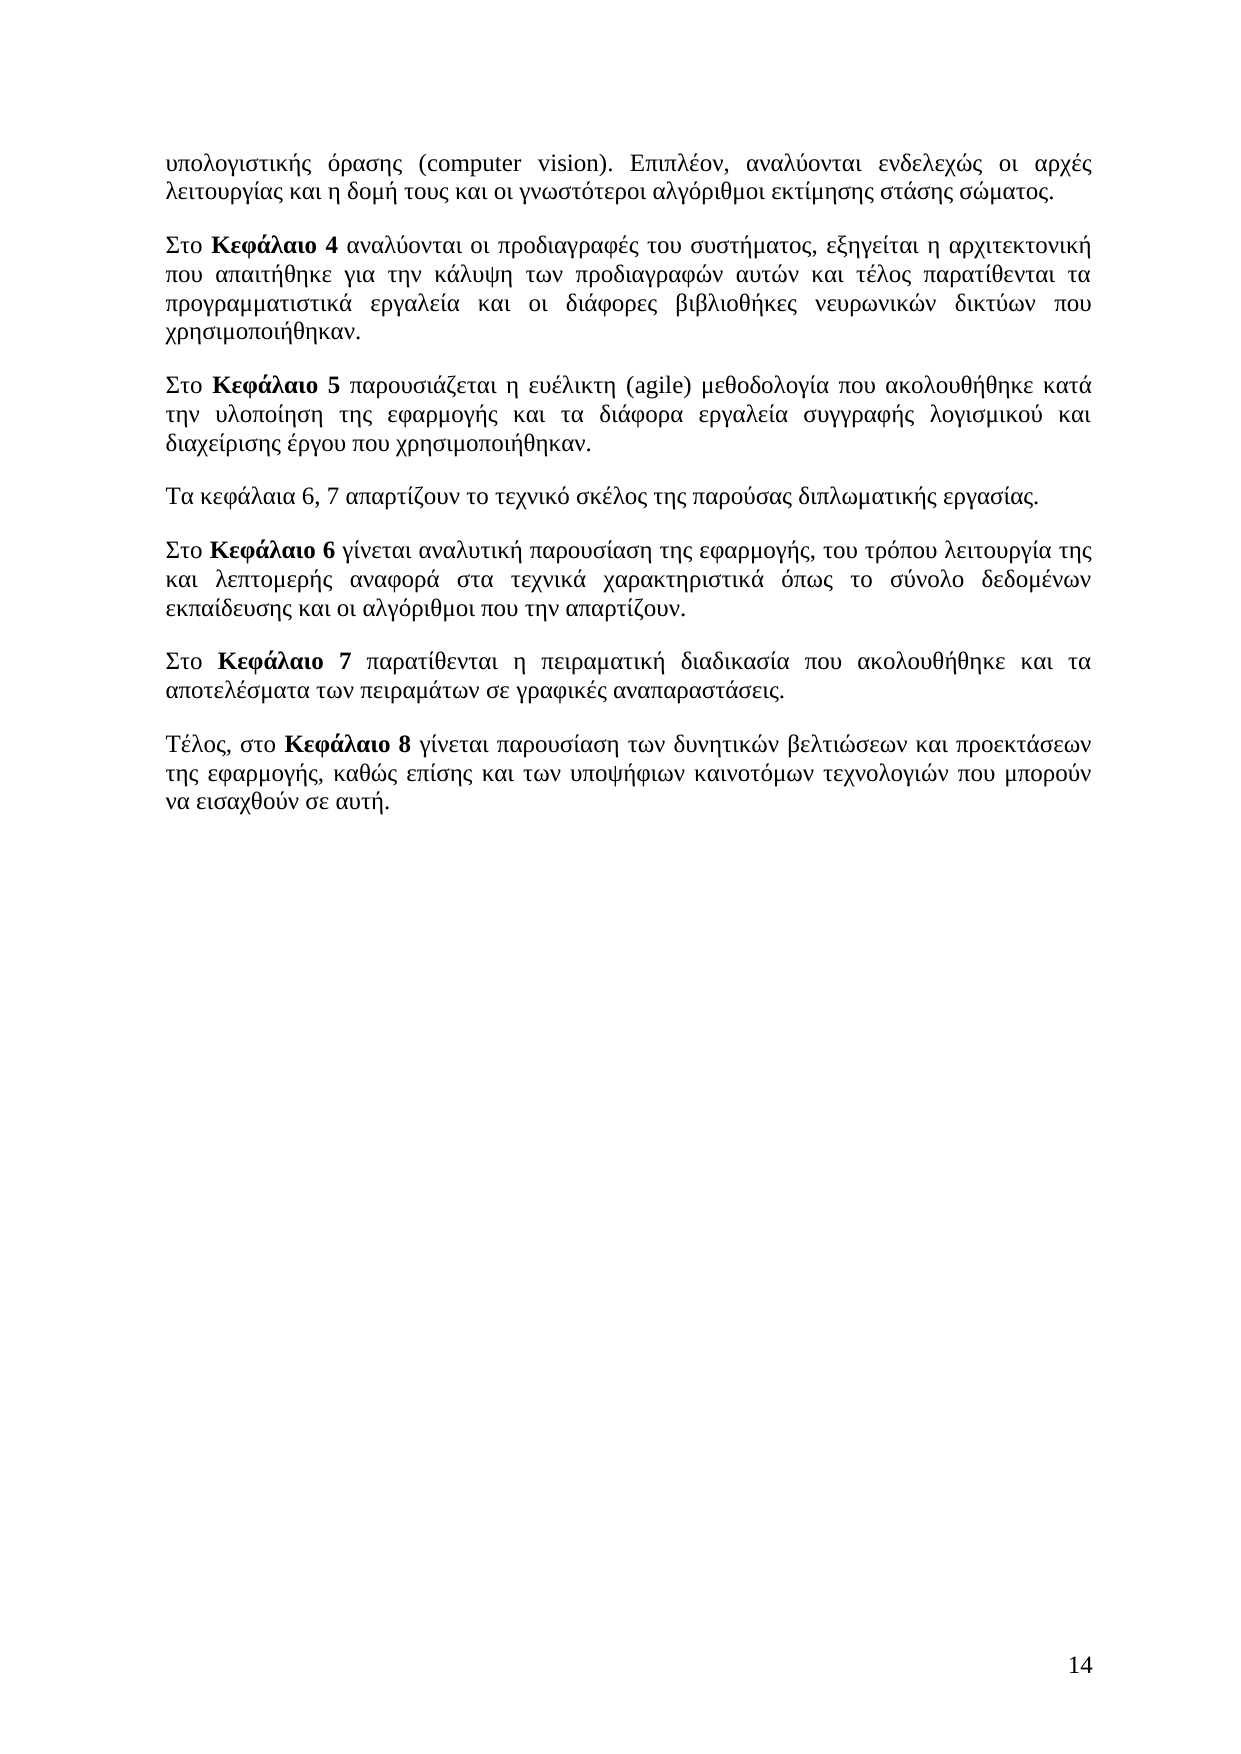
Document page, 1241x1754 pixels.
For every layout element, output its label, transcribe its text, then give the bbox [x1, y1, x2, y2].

text Τέλος, στο Κεφάλαιο 8 γίνεται παρουσίαση των δυνητικών βελτιώσεων και προεκτάσεων της εφαρμογής, καθώς επίσης και των υποψήφιων καινοτόμων τεχνολογιών που μπορούν να εισαχθούν σε αυτή. [165, 729, 1092, 815]
text Τα κεφάλαια 6, 7 απαρτίζουν το τεχνικό σκέλος της παρούσας διπλωματικής εργασίας. [165, 481, 1092, 510]
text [165, 148, 1092, 205]
text Στο Κεφάλαιο 6 γίνεται αναλυτική παρουσίαση της εφαρμογής, του τρόπου λειτουργία της και λεπτομερής αναφορά στα τεχνικά χαρακτηριστικά όπως το σύνολο δεδομένων εκπαίδευσης και οι αλγόριθμοι που την απαρτίζουν. [165, 535, 1092, 621]
text Στο Κεφάλαιο 4 αναλύονται οι προδιαγραφές του συστήματος, εξηγείται η αρχιτεκτονική που απαιτήθηκε για την κάλυψη των προδιαγραφών αυτών και τέλος παρατίθενται τα προγραμματιστικά εργαλεία και οι διάφορες βιβλιοθήκες νευρωνικών δικτύων που χρησιμοποιήθηκαν. [165, 230, 1092, 345]
text Στο Κεφάλαιο 5 παρουσιάζεται η ευέλικτη (agile) μεθοδολογία που ακολουθήθηκε κατά την υλοποίηση της εφαρμογής και τα διάφορα εργαλεία συγγραφής λογισμικού και διαχείρισης έργου που χρησιμοποιήθηκαν. [165, 370, 1092, 456]
text Στο Κεφάλαιο 7 παρατίθενται η πειραματική διαδικασία που ακολουθήθηκε και τα αποτελέσματα των πειραμάτων σε γραφικές αναπαραστάσεις. [165, 646, 1092, 704]
